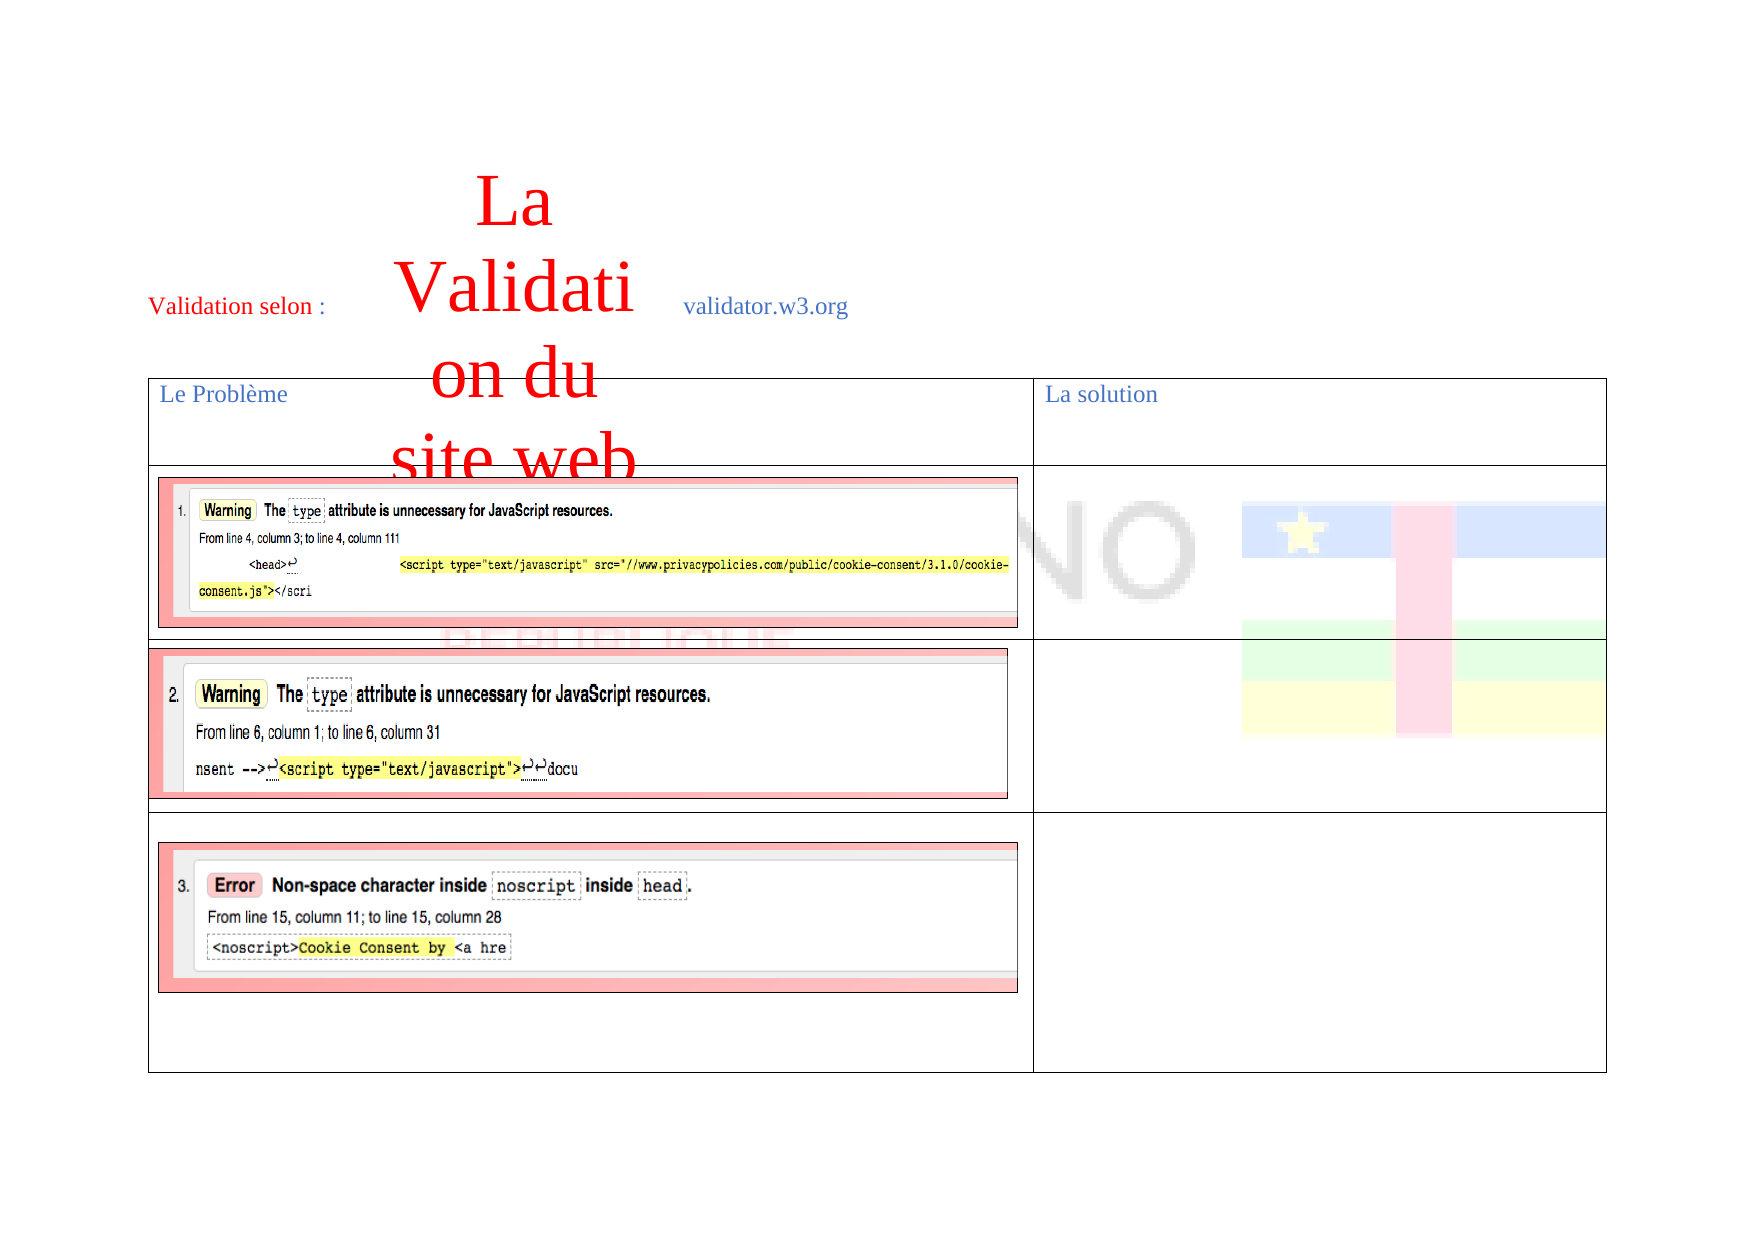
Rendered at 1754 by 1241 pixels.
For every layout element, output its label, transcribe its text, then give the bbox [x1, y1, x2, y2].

picture [173, 484, 1018, 617]
table_cell [1034, 813, 1606, 1072]
table_cell [149, 813, 1033, 1072]
picture [173, 850, 1018, 978]
table_cell [149, 640, 1033, 812]
table_header Le Problème [149, 379, 1033, 465]
table_cell [1034, 640, 1606, 812]
text Validation selon : validator.w3.org [148, 291, 1606, 320]
table_cell [149, 466, 1033, 638]
picture [163, 656, 1008, 792]
table_header La solution [1034, 379, 1606, 465]
table_cell [1034, 466, 1606, 638]
